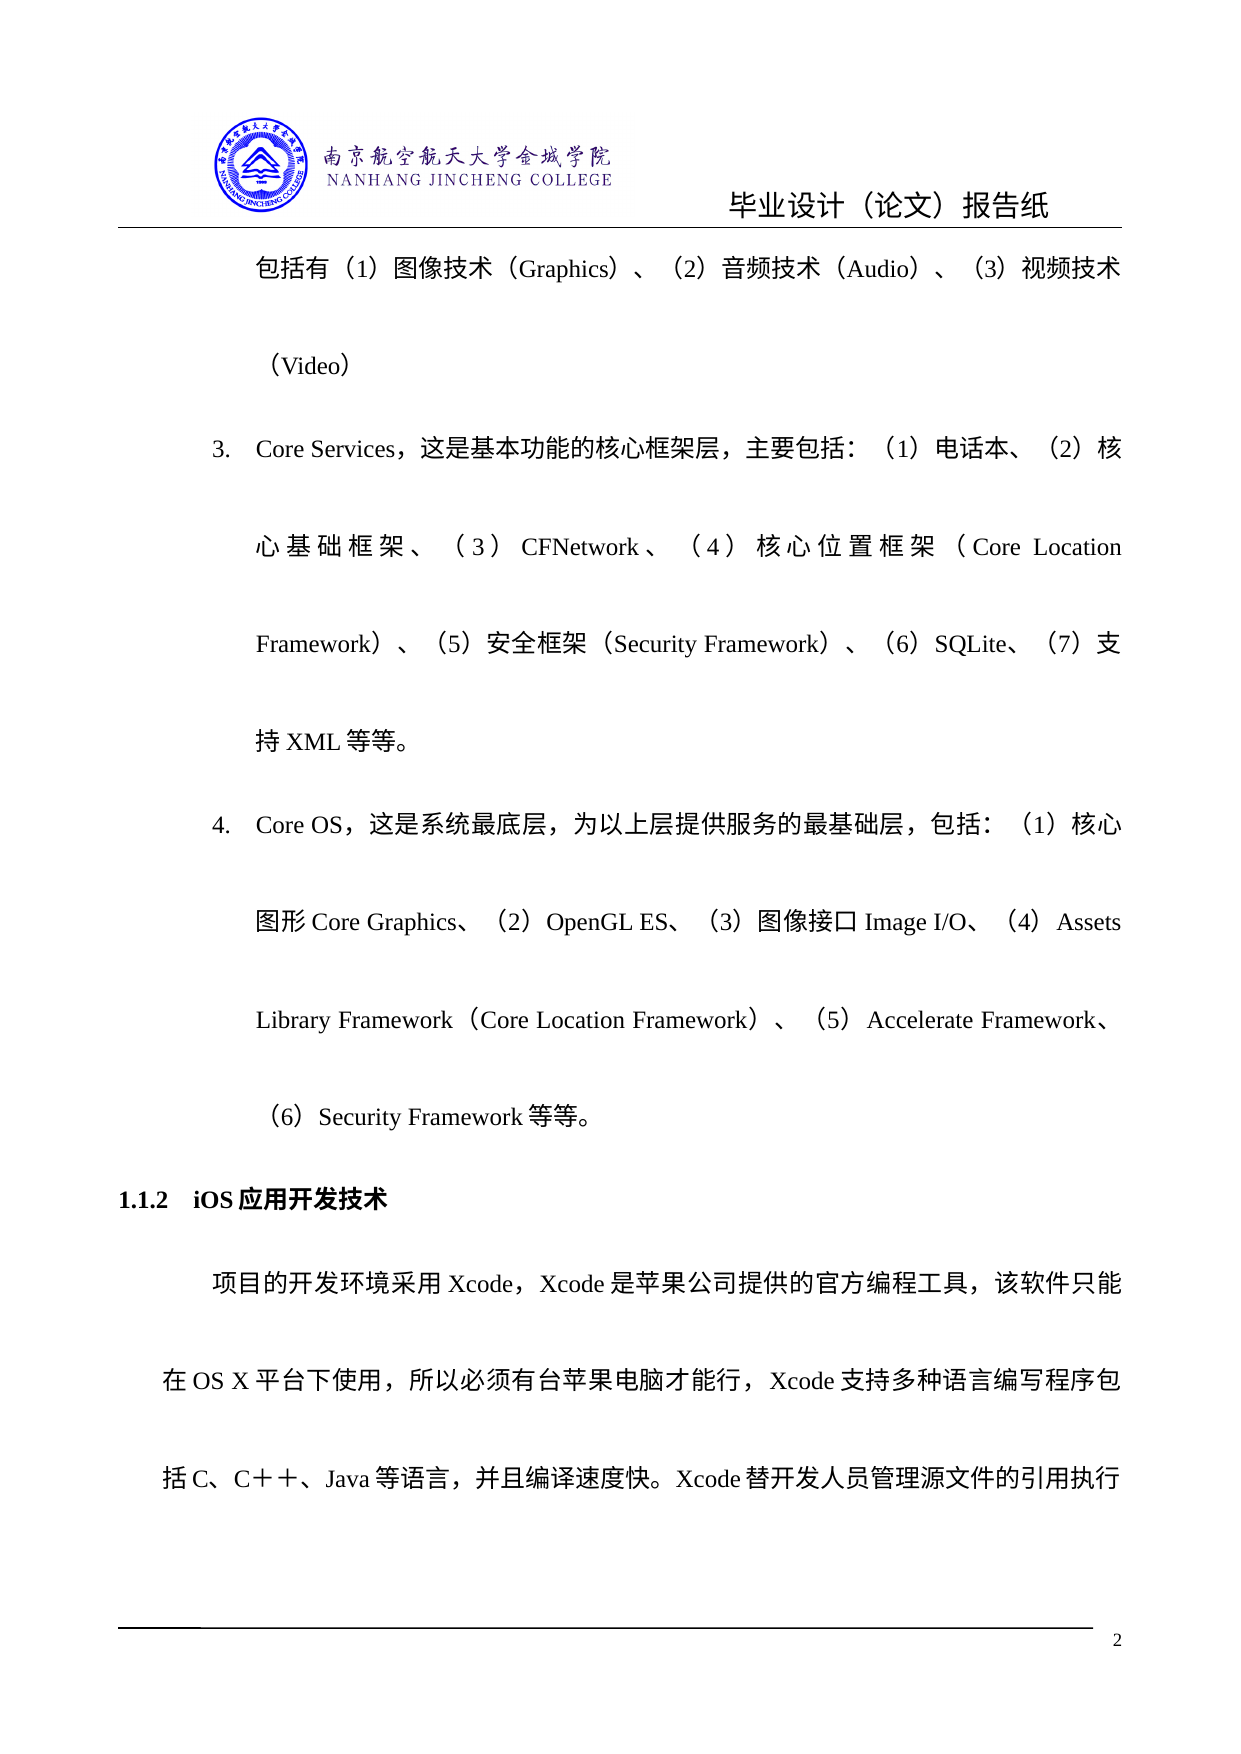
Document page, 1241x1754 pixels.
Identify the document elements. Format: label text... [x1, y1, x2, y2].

picture [191, 112, 635, 217]
list iOS应用开发技术 [118, 1166, 1122, 1231]
list Core OS，这是系统最底层，为以上层提供服务的最基础层，包括：（1）核心图形Core Graphics、（2）OpenGL ES、（3）图像接口Image I/O、（4）Assets Library Framework（Core Location Framework）、（5）Accelerate Framework、（6）Security Framework等等。 [212, 790, 1122, 1147]
list Media，这是媒体层，主要是对媒体数据转换显示的层，对多媒体提供，它主要包括有（1）图像技术（Graphics）、（2）音频技术（Audio）、（3）视频技术（Video） [212, 234, 1122, 396]
list Core Services，这是基本功能的核心框架层，主要包括：（1）电话本、（2）核心基础框架、（3）CFNetwork、（4）核心位置框架（Core Location Framework）、（5）安全框架（Security Framework）、（6）SQLite、（7）支持XML 等等。 [212, 414, 1122, 772]
